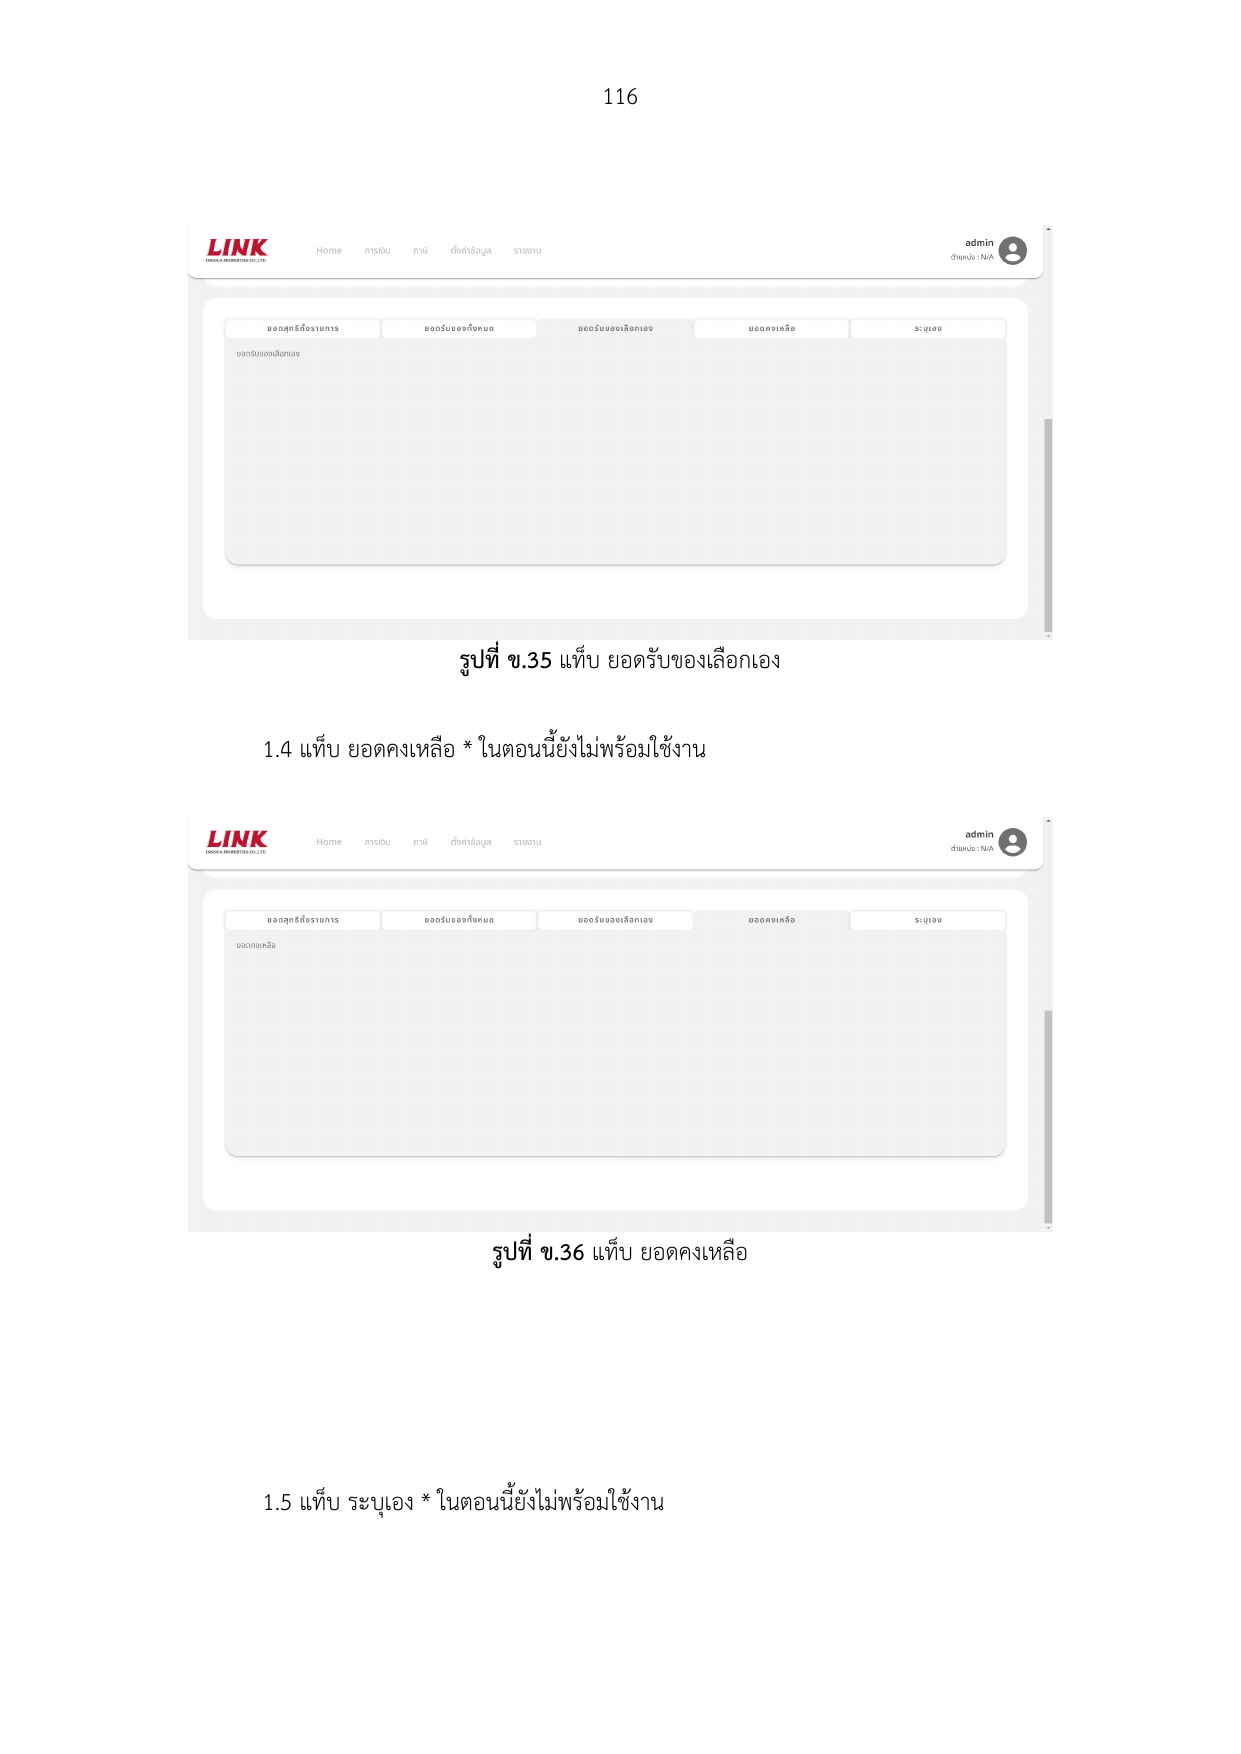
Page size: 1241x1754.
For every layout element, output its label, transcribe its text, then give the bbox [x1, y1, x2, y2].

picture [187, 817, 1053, 1232]
text 1.5 แท็บ ระบุเอง * ในตอนนี้ยังไม่พร้อมใช้งาน [187, 1482, 1053, 1526]
text รูปที่ ข.35 แท็บ ยอดรับของเลือกเอง [187, 640, 1053, 684]
text 1.4 แท็บ ยอดคงเหลือ * ในตอนนี้ยังไม่พร้อมใช้งาน [187, 728, 1053, 773]
text รูปที่ ข.36 แท็บ ยอดคงเหลือ [187, 1232, 1053, 1276]
picture [187, 225, 1053, 640]
